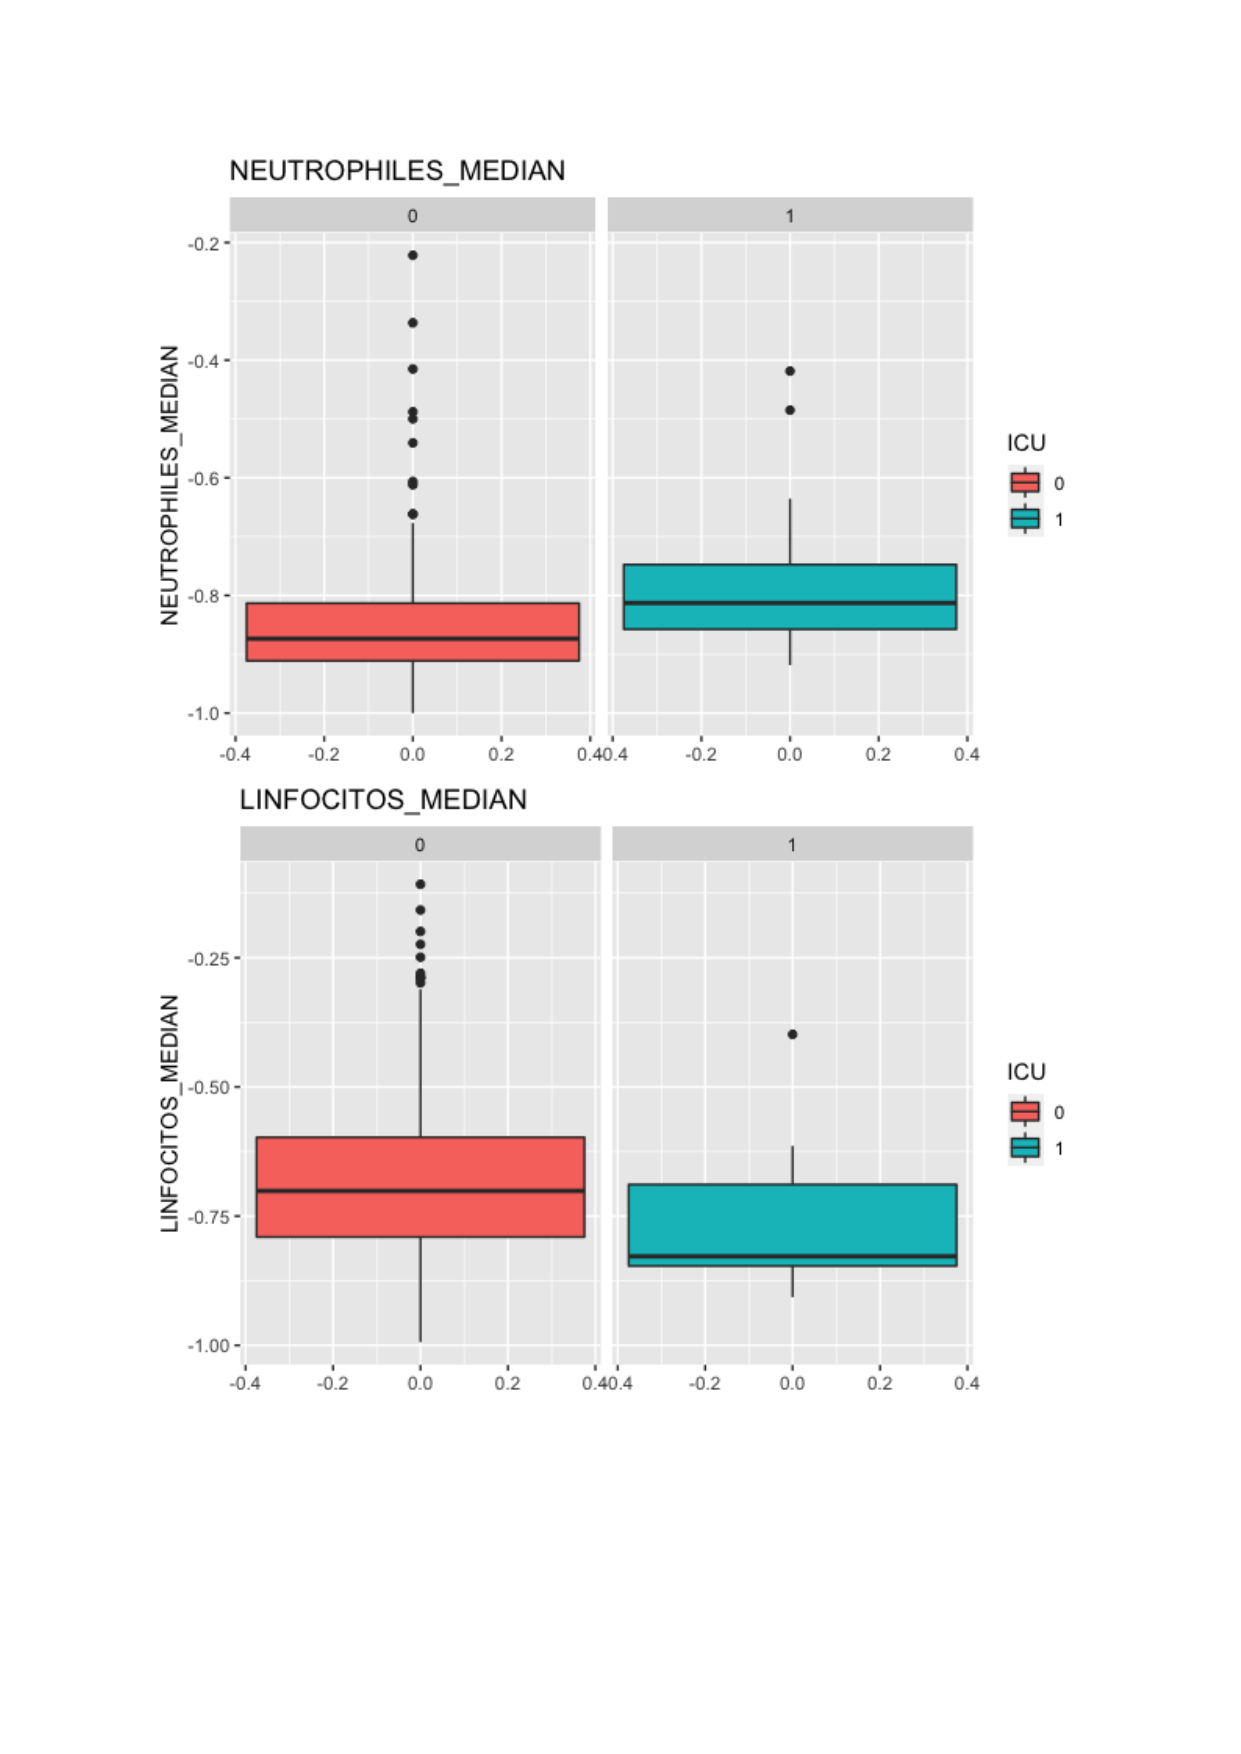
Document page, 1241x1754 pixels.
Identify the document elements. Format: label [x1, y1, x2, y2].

picture [150, 778, 1088, 1404]
picture [150, 150, 1088, 775]
